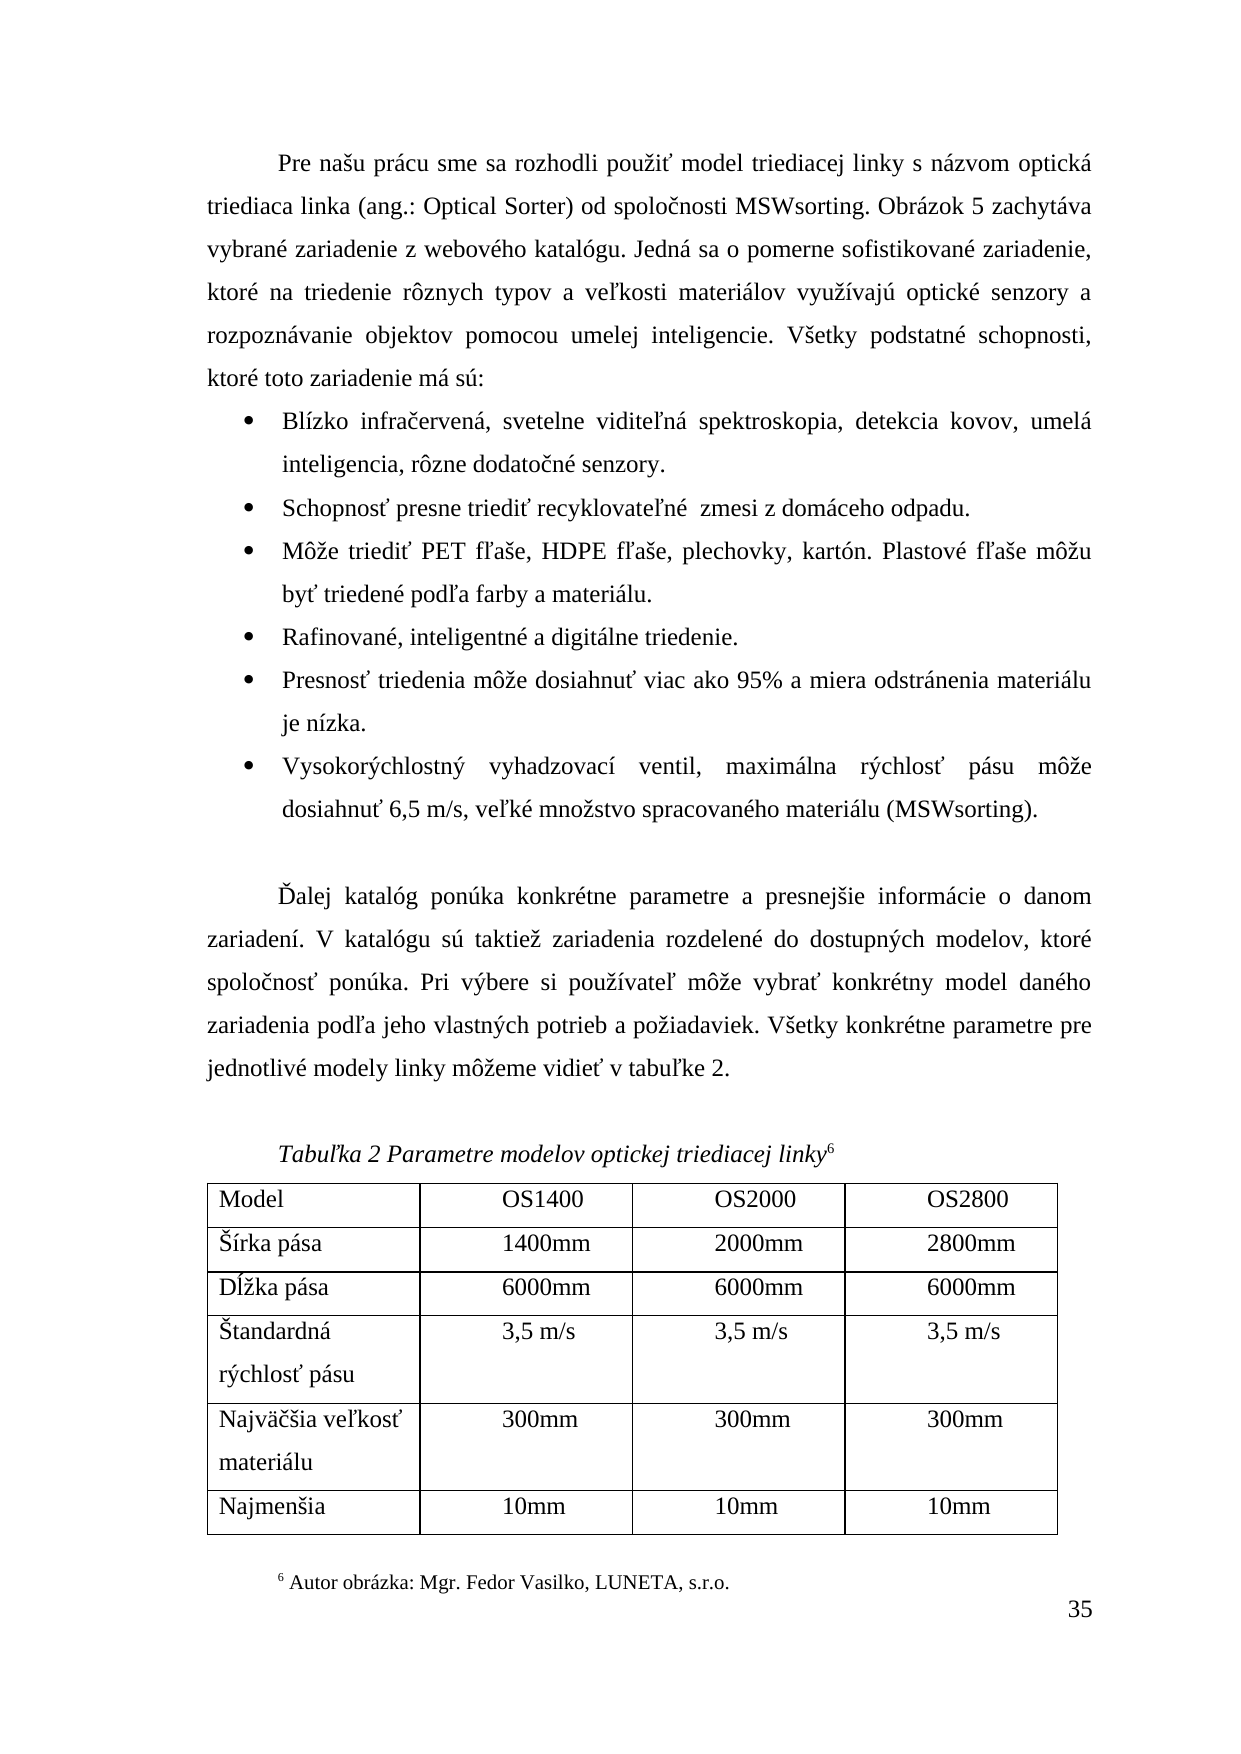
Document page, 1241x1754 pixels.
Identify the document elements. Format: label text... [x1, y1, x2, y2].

table_cell 2800mm [846, 1228, 1057, 1271]
table_cell 3,5 m/s [421, 1316, 632, 1403]
list Môže triediť PET fľaše, HDPE fľaše, plechovky, kartón. Plastové fľaše môžu byť triedené podľa farby a materiálu. [244, 536, 1092, 608]
table_cell 300mm [633, 1404, 844, 1490]
table_cell 10mm [421, 1491, 632, 1534]
table_header OS2800 [846, 1184, 1057, 1227]
table_cell Dĺžka pása [208, 1273, 419, 1315]
table_header Model [208, 1184, 419, 1227]
table_cell Štandardná rýchlosť pásu [208, 1316, 419, 1403]
table_cell 3,5 m/s [846, 1316, 1057, 1403]
table_header OS1400 [421, 1184, 632, 1227]
table_cell 1400mm [421, 1228, 632, 1271]
list Presnosť triedenia môže dosiahnuť viac ako 95% a miera odstránenia materiálu je nízka. [244, 665, 1092, 737]
table_cell 300mm [421, 1404, 632, 1490]
list Rafinované, inteligentné a digitálne triedenie. [244, 622, 1092, 651]
table_header OS2000 [633, 1184, 844, 1227]
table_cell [208, 1491, 419, 1534]
table_cell 6000mm [633, 1273, 844, 1315]
table_cell 10mm [846, 1491, 1057, 1534]
table_cell 3,5 m/s [633, 1316, 844, 1403]
list Schopnosť presne triediť recyklovateľné zmesi z domáceho odpadu. [244, 493, 1092, 521]
table_cell 10mm [633, 1491, 844, 1534]
table_cell 2000mm [633, 1228, 844, 1271]
table_cell Šírka pása [208, 1228, 419, 1271]
text Ďalej katalóg ponúka konkrétne parametre a presnejšie informácie o danom zariadení. V katalógu sú taktiež zariadenia rozdelené do dostupných modelov, ktoré spoločnosť ponúka. Pri výbere si používateľ môže vybrať konkrétny model daného zariadenia podľa jeho vlastných potrieb a požiadaviek. Všetky konkrétne parametre pre jednotlivé modely linky môžeme vidieť v tabuľke 2. [207, 881, 1092, 1082]
table_cell Najväčšia veľkosť materiálu [208, 1404, 419, 1490]
list Blízko infračervená, svetelne viditeľná spektroskopia, detekcia kovov, umelá inteligencia, rôzne dodatočné senzory. [244, 406, 1092, 478]
table_cell 6000mm [846, 1273, 1057, 1315]
list Vysokorýchlostný vyhadzovací ventil, maximálna rýchlosť pásu môže dosiahnuť 6,5 m/s, veľké množstvo spracovaného materiálu (MSWsorting). [244, 751, 1092, 823]
table_cell 6000mm [421, 1273, 632, 1315]
text Tabuľka 2 Parametre modelov optickej triediacej linky [207, 1139, 1092, 1168]
text Pre našu prácu sme sa rozhodli použiť model triediacej linky s názvom optická triediaca linka (ang.: Optical Sorter) od spoločnosti MSWsorting. Obrázok 5 zachytáva vybrané zariadenie z webového katalógu. Jedná sa o pomerne sofistikované zariadenie, ktoré na triedenie rôznych typov a veľkosti materiálov využívajú optické senzory a rozpoznávanie objektov pomocou umelej inteligencie. Všetky podstatné schopnosti, ktoré toto zariadenie má sú: [207, 148, 1092, 392]
table_cell 300mm [846, 1404, 1057, 1490]
